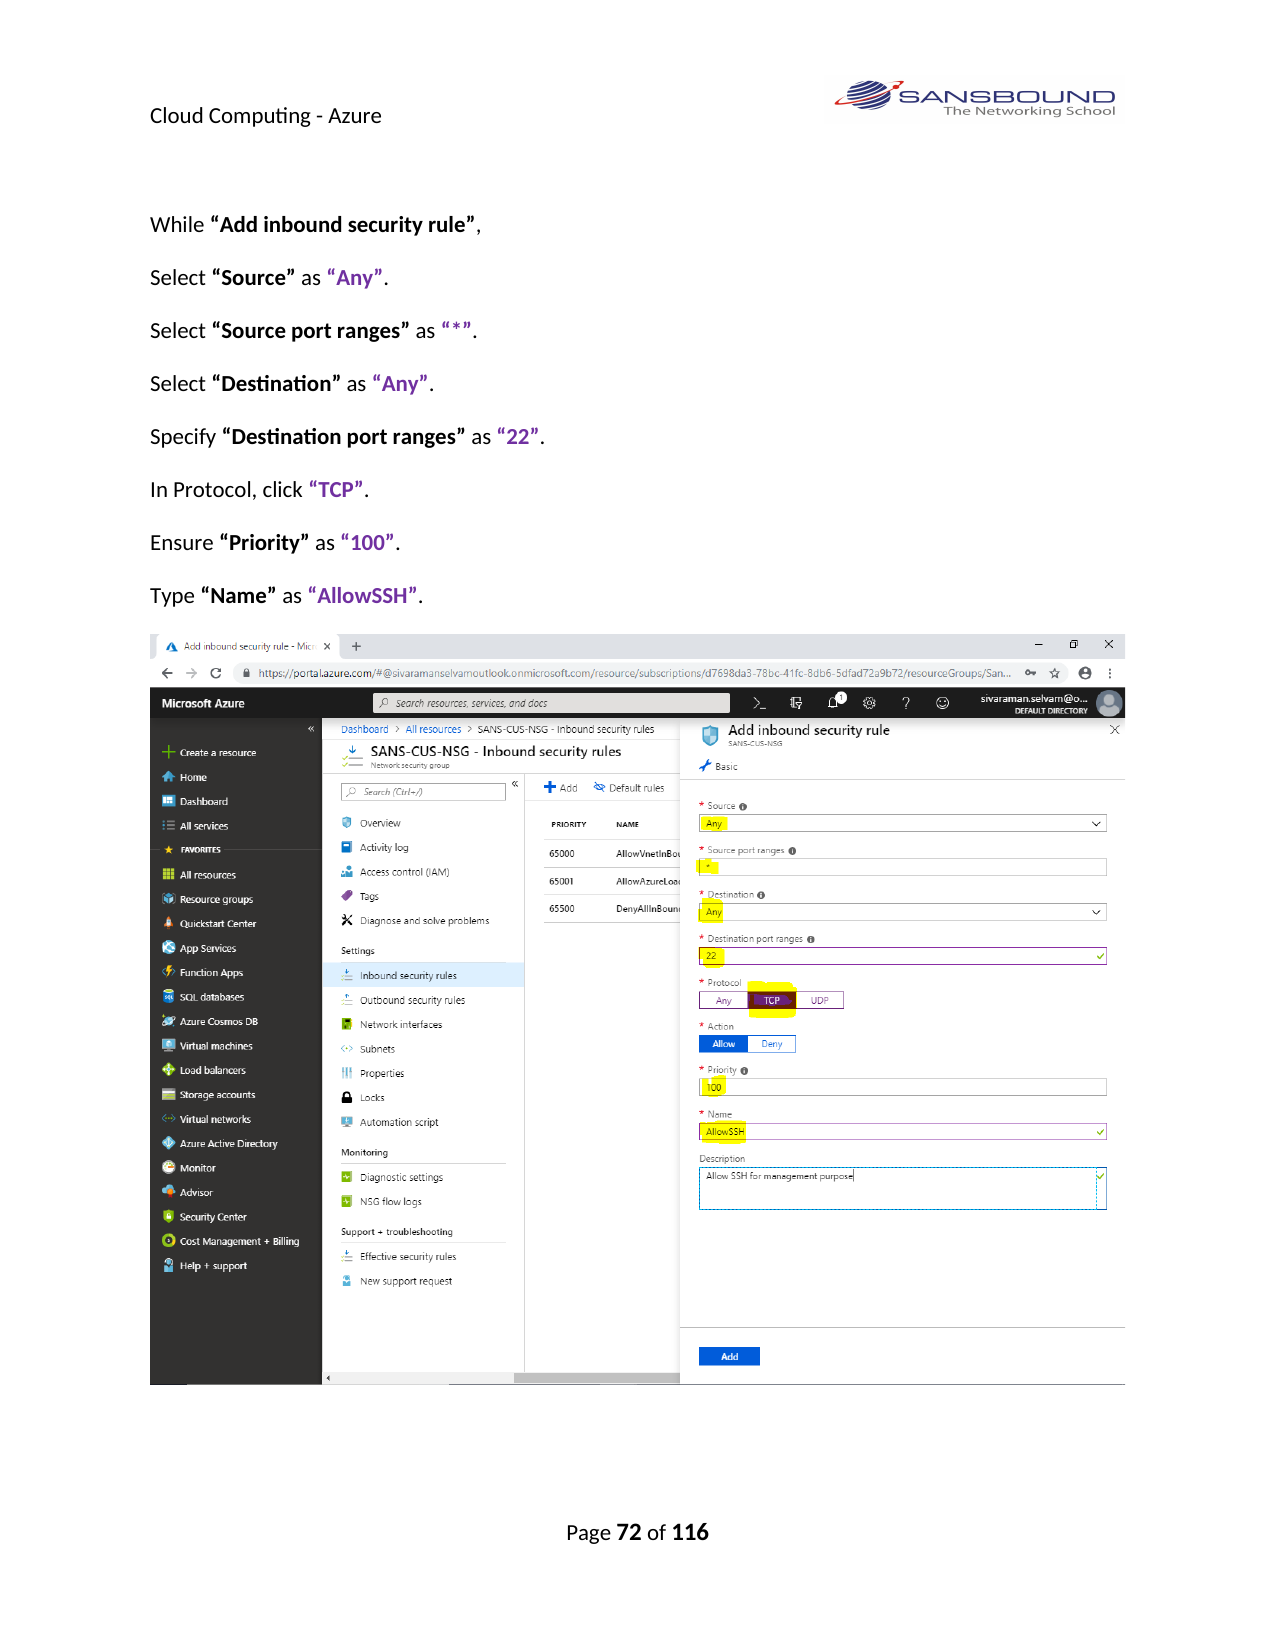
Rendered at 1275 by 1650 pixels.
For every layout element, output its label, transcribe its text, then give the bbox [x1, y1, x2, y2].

text Select “Source port ranges” as “*”. [150, 316, 1125, 344]
text Specify “Destination port ranges” as “22”. [150, 422, 1125, 450]
text In Protocol, click “TCP”. [150, 475, 1125, 503]
text Select “Source” as “Any”. [150, 263, 1125, 291]
picture [823, 75, 1125, 124]
text While “Add inbound security rule”, [150, 210, 1125, 238]
text Type “Name” as “AllowSSH”. [150, 581, 1125, 609]
picture [150, 634, 1125, 1385]
text Ensure “Priority” as “100”. [150, 528, 1125, 556]
text Select “Destination” as “Any”. [150, 369, 1125, 397]
